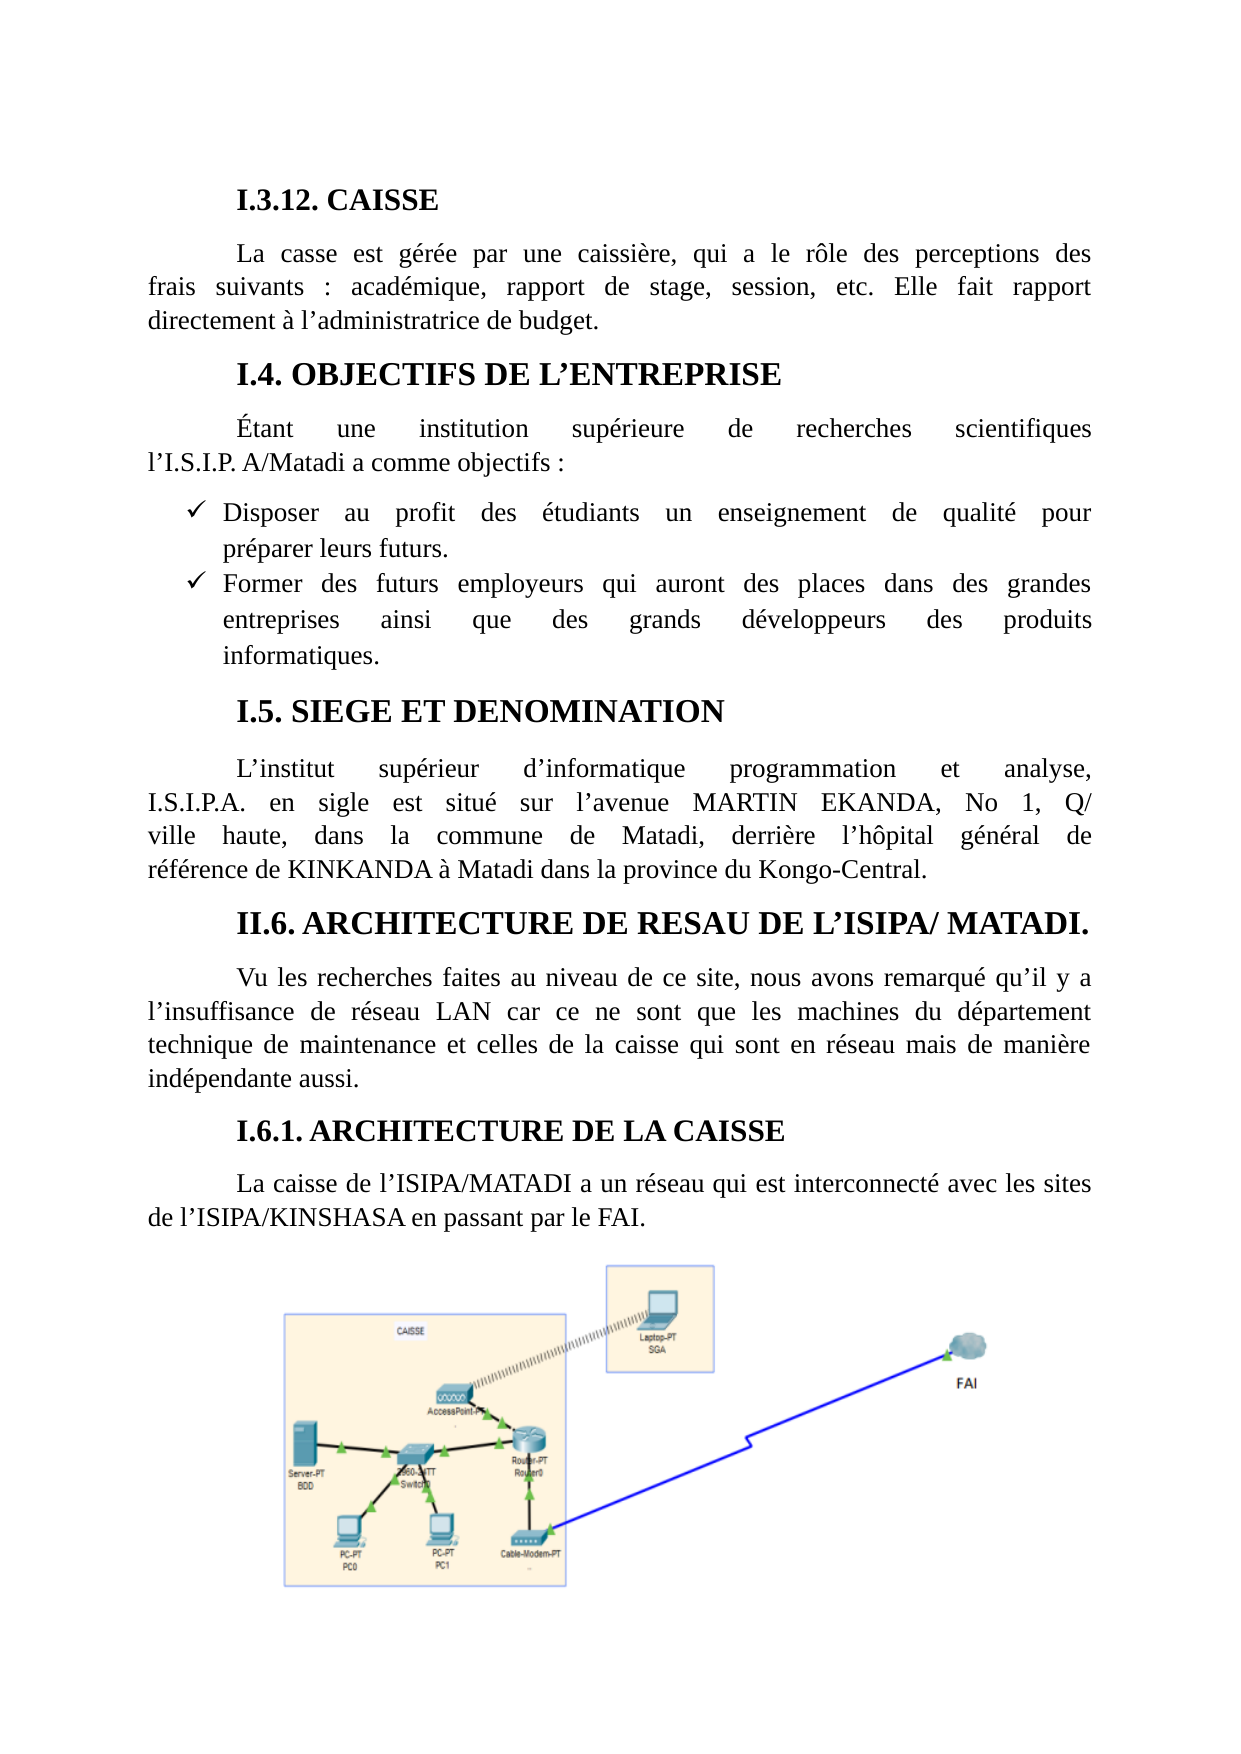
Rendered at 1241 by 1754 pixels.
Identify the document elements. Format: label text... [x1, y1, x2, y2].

text Vu les recherches faites au niveau de ce site, nous avons remarqué qu’il y a l’insuffisance de réseau LAN car ce ne sont que les machines du département technique de maintenance et celles de la caisse qui sont en réseau mais de manière indépendante aussi. [148, 961, 1093, 1093]
text La caisse de l’ISIPA/MATADI a un réseau qui est interconnecté avec les sites de l’ISIPA/KINSHASA en passant par le FAI. [148, 1167, 1093, 1232]
list Disposer au profit des étudiants un enseignement de qualité pour préparer leurs futurs. [185, 496, 1093, 563]
text L’institut supérieur d’informatique programmation et analyse, I.S.I.P.A. en sigle est situé sur l’avenue MARTIN EKANDA, No 1, Q/ ville haute, dans la commune de Matadi, derrière l’hôpital général de référence de KINKANDA à Matadi dans la province du Kongo-Central. [148, 752, 1093, 884]
text I.5. SIEGE ET DENOMINATION [148, 692, 1093, 730]
text I.6.1. ARCHITECTURE DE LA CAISSE [148, 1112, 1093, 1148]
text La casse est gérée par une caissière, qui a le rôle des perceptions des frais suivants : académique, rapport de stage, session, etc. Elle fait rapport directement à l’administratrice de budget. [148, 237, 1093, 335]
text I.4. OBJECTIFS DE L’ENTREPRISE [148, 354, 1093, 393]
text I.3.12. CAISSE [236, 148, 1093, 217]
text II.6. ARCHITECTURE DE RESAU DE L’ISIPA/ MATADI. [148, 903, 1093, 941]
list Former des futurs employeurs qui auront des places dans des grandes entreprises ainsi que des grands développeurs des produits informatiques. [185, 568, 1093, 670]
text Étant une institution supérieure de recherches scientifiques l’I.S.I.P. A/Matadi a comme objectifs : [148, 412, 1093, 477]
